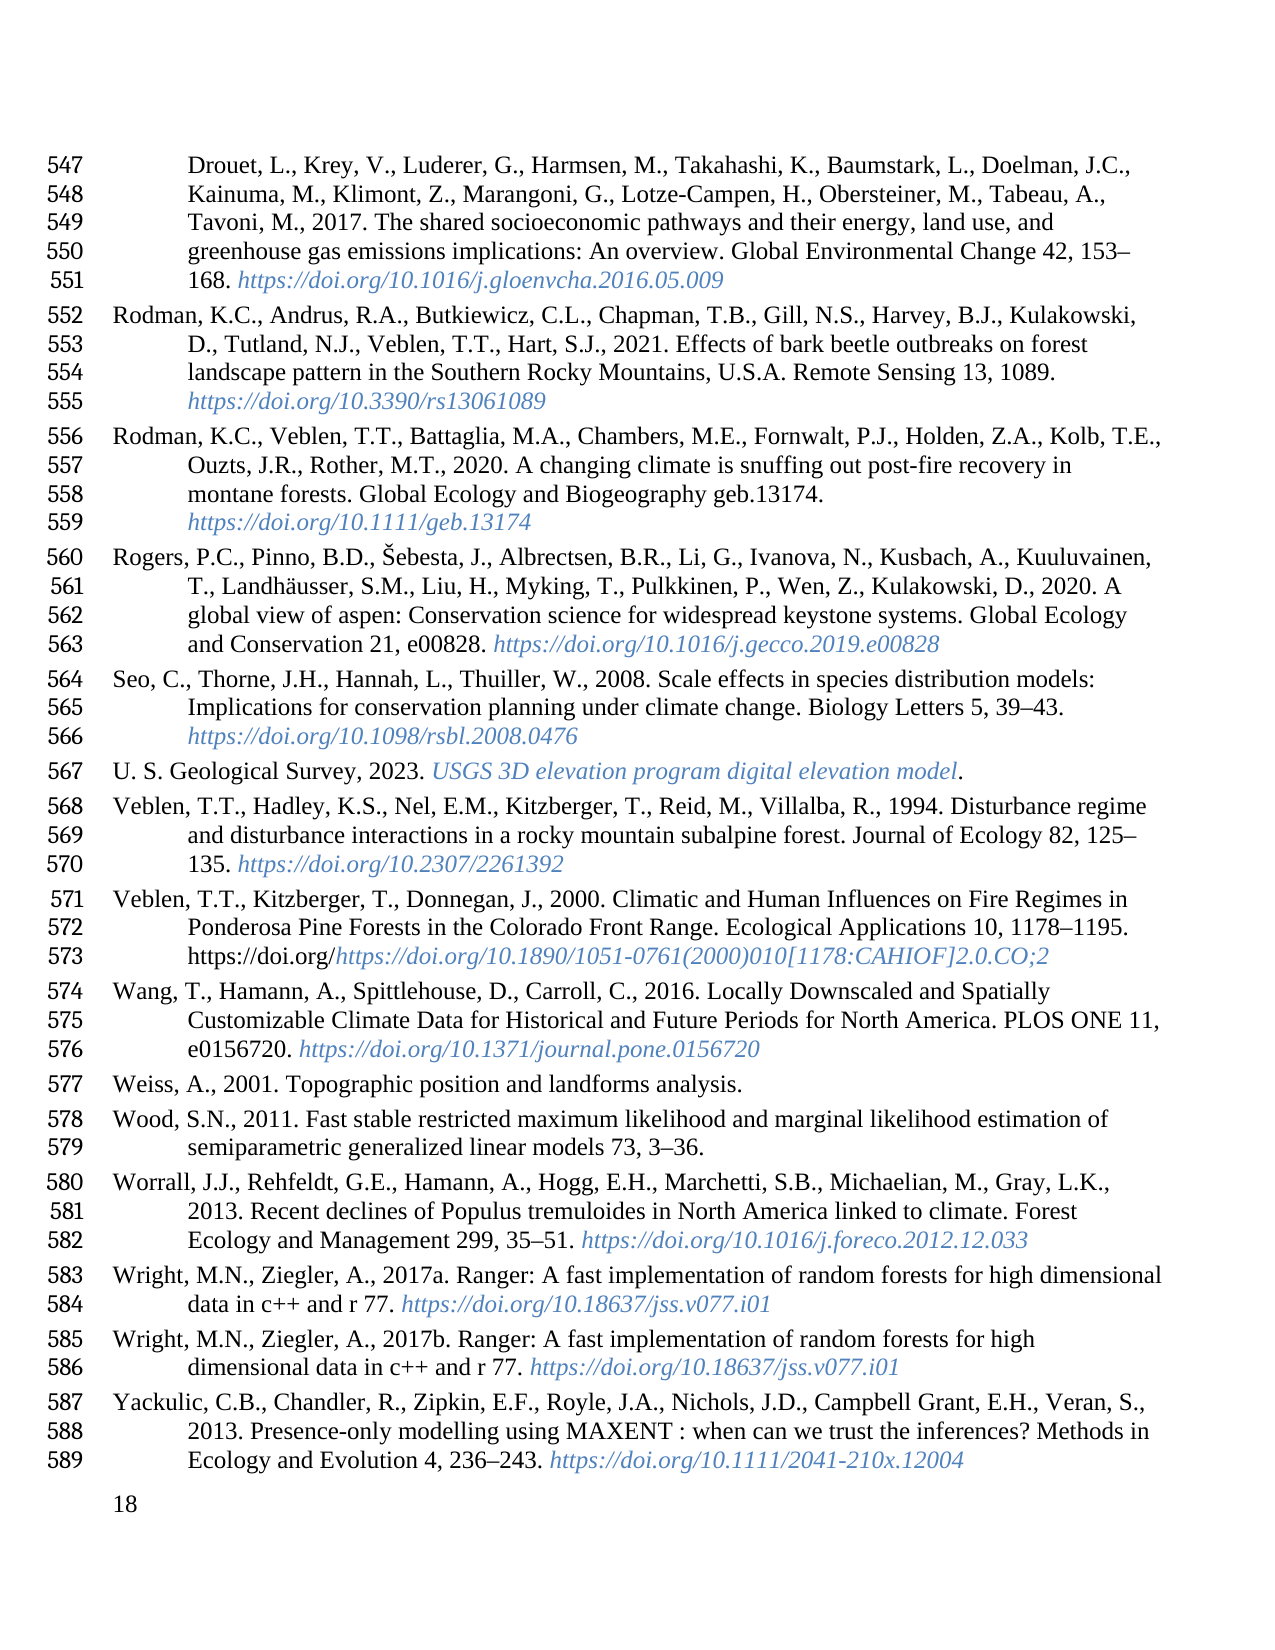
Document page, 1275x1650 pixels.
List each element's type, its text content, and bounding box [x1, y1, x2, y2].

text Yackulic, C.B., Chandler, R., Zipkin, E.F., Royle, J.A., Nichols, J.D., Campbell Grant, E.H., Veran, S., 2013. Presence-only modelling using MAXENT : when can we trust the inferences? Methods in Ecology and Evolution 4, 236–243. https://doi.org/10.1111/2041-210x.12004 [112, 1387, 1162, 1474]
text Worrall, J.J., Rehfeldt, G.E., Hamann, A., Hogg, E.H., Marchetti, S.B., Michaelian, M., Gray, L.K., 2013. Recent declines of Populus tremuloides in North America linked to climate. Forest Ecology and Management 299, 35–51. https://doi.org/10.1016/j.foreco.2012.12.033 [112, 1167, 1162, 1254]
text Wright, M.N., Ziegler, A., 2017a. Ranger: A fast implementation of random forests for high dimensional data in c++ and r 77. https://doi.org/10.18637/jss.v077.i01 [112, 1260, 1162, 1317]
text Veblen, T.T., Hadley, K.S., Nel, E.M., Kitzberger, T., Reid, M., Villalba, R., 1994. Disturbance regime and disturbance interactions in a rocky mountain subalpine forest. Journal of Ecology 82, 125–135. https://doi.org/10.2307/2261392 [112, 791, 1162, 877]
text Veblen, T.T., Kitzberger, T., Donnegan, J., 2000. Climatic and Human Influences on Fire Regimes in Ponderosa Pine Forests in the Colorado Front Range. Ecological Applications 10, 1178–1195. https://doi.org/https://doi.org/10.1890/1051-0761(2000)010[1178:CAHIOF]2.0.CO;2 [112, 884, 1162, 970]
text U. S. Geological Survey, 2023. USGS 3D elevation program digital elevation model. [112, 756, 1162, 785]
text Wright, M.N., Ziegler, A., 2017b. Ranger: A fast implementation of random forests for high dimensional data in c++ and r 77. https://doi.org/10.18637/jss.v077.i01 [112, 1324, 1162, 1381]
text Wood, S.N., 2011. Fast stable restricted maximum likelihood and marginal likelihood estimation of semiparametric generalized linear models 73, 3–36. [112, 1104, 1162, 1161]
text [112, 150, 1162, 294]
text Weiss, A., 2001. Topographic position and landforms analysis. [112, 1069, 1162, 1097]
text Rodman, K.C., Veblen, T.T., Battaglia, M.A., Chambers, M.E., Fornwalt, P.J., Holden, Z.A., Kolb, T.E., Ouzts, J.R., Rother, M.T., 2020. A changing climate is snuffing out post-fire recovery in montane forests. Global Ecology and Biogeography geb.13174. https://doi.org/10.1111/geb.13174 [112, 421, 1162, 536]
text Rogers, P.C., Pinno, B.D., Šebesta, J., Albrectsen, B.R., Li, G., Ivanova, N., Kusbach, A., Kuuluvainen, T., Landhäusser, S.M., Liu, H., Myking, T., Pulkkinen, P., Wen, Z., Kulakowski, D., 2020. A global view of aspen: Conservation science for widespread keystone systems. Global Ecology and Conservation 21, e00828. https://doi.org/10.1016/j.gecco.2019.e00828 [112, 542, 1162, 657]
text Rodman, K.C., Andrus, R.A., Butkiewicz, C.L., Chapman, T.B., Gill, N.S., Harvey, B.J., Kulakowski, D., Tutland, N.J., Veblen, T.T., Hart, S.J., 2021. Effects of bark beetle outbreaks on forest landscape pattern in the Southern Rocky Mountains, U.S.A. Remote Sensing 13, 1089. https://doi.org/10.3390/rs13061089 [112, 300, 1162, 415]
text Wang, T., Hamann, A., Spittlehouse, D., Carroll, C., 2016. Locally Downscaled and Spatially Customizable Climate Data for Historical and Future Periods for North America. PLOS ONE 11, e0156720. https://doi.org/10.1371/journal.pone.0156720 [112, 976, 1162, 1062]
text Seo, C., Thorne, J.H., Hannah, L., Thuiller, W., 2008. Scale effects in species distribution models: Implications for conservation planning under climate change. Biology Letters 5, 39–43. https://doi.org/10.1098/rsbl.2008.0476 [112, 664, 1162, 750]
